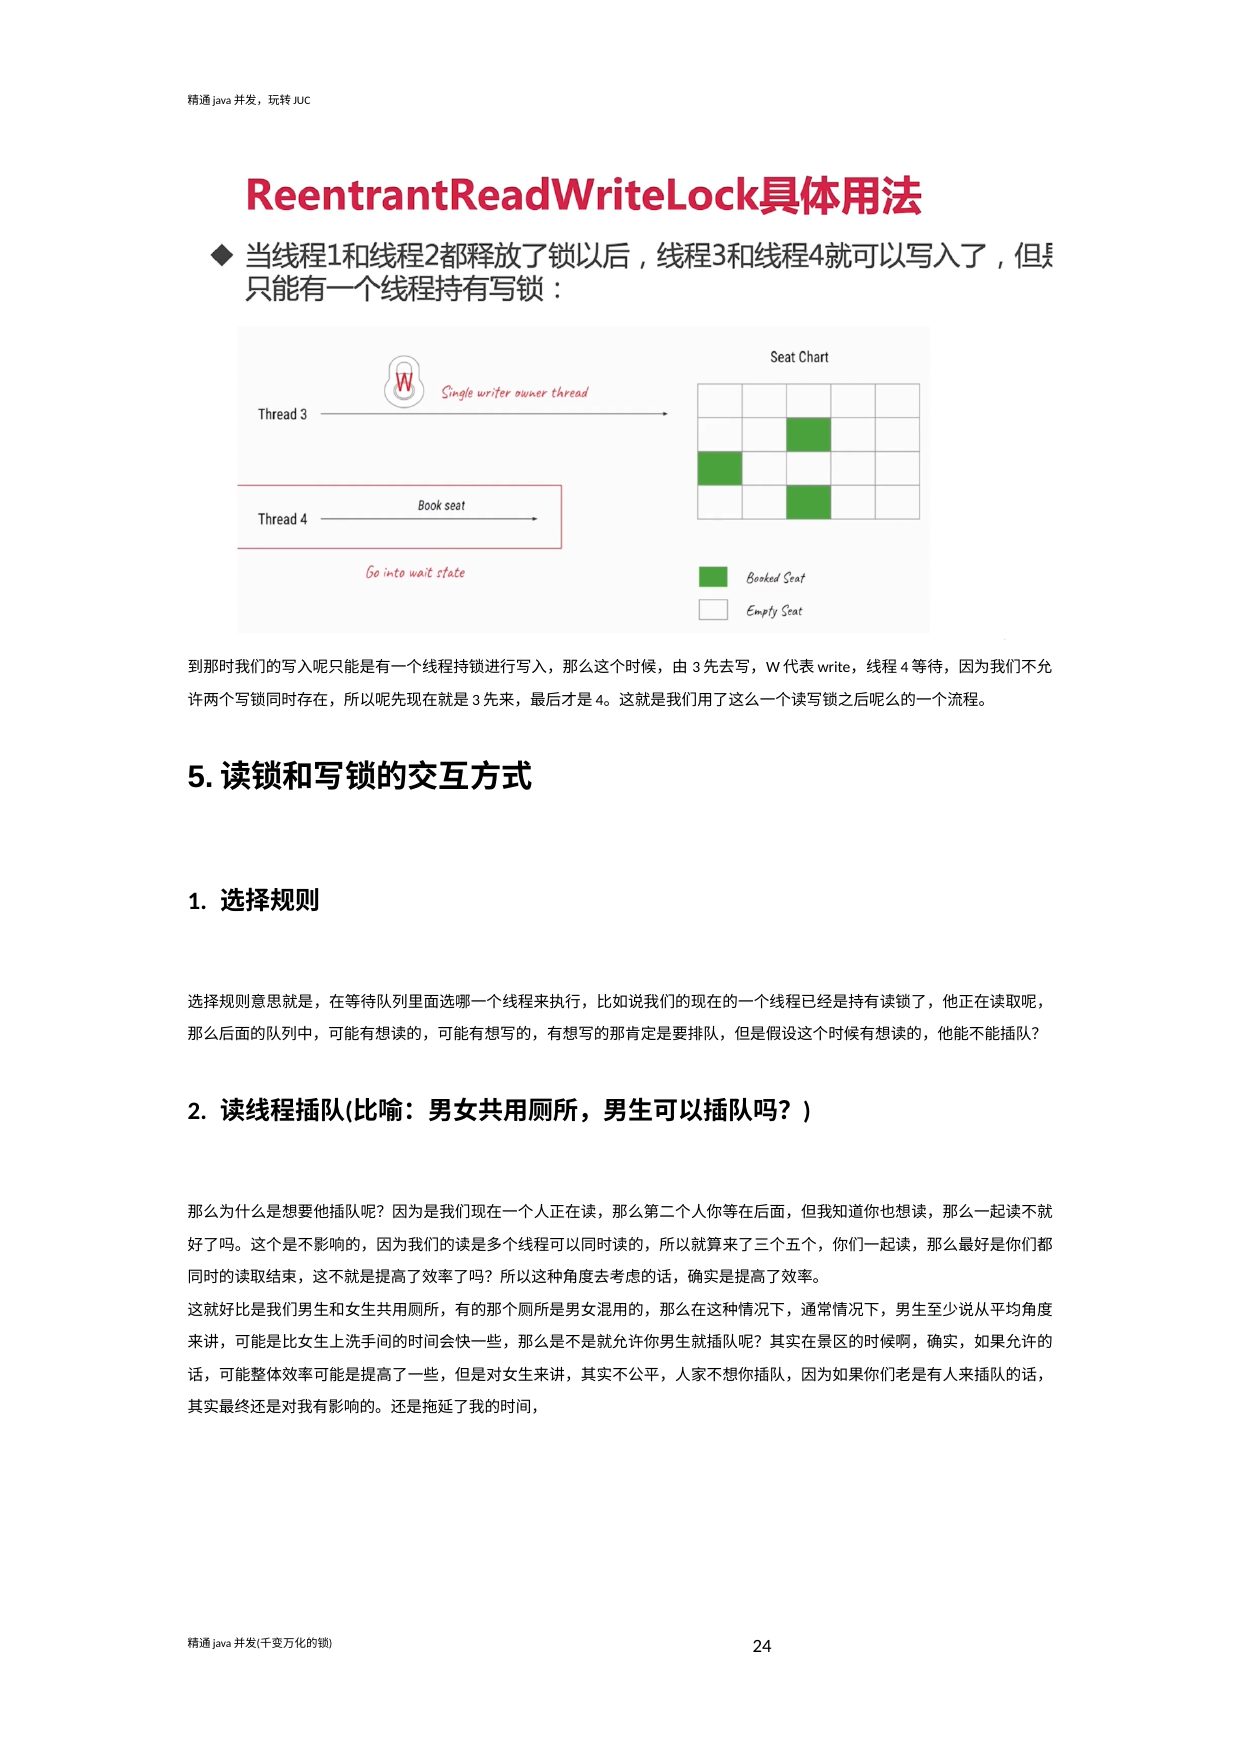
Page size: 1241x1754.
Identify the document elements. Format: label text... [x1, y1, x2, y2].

subtitle 读锁和写锁的交互方式 [187, 742, 1053, 807]
subtitle 读线程插队(比喻：男女共用厕所，男生可以插队吗？) [187, 1076, 1053, 1141]
subtitle 选择规则 [187, 866, 1053, 931]
picture [187, 162, 1053, 640]
list 到那时我们的写入呢只能是有一个线程持锁进行写入，那么这个时候，由3先去写，W代表write，线程4等待，因为我们不允许两个写锁同时存在，所以呢先现在就是3先来，最后才是4。这就是我们用了这么一个读写锁之后呢么的一个流程。 [187, 649, 1053, 714]
list 选择规则意思就是，在等待队列里面选哪一个线程来执行，比如说我们的现在的一个线程已经是持有读锁了，他正在读取呢，那么后面的队列中，可能有想读的，可能有想写的，有想写的那肯定是要排队，但是假设这个时候有想读的，他能不能插队？ [187, 984, 1053, 1049]
list 那么为什么是想要他插队呢？因为是我们现在一个人正在读，那么第二个人你等在后面，但我知道你也想读，那么一起读不就好了吗。这个是不影响的，因为我们的读是多个线程可以同时读的，所以就算来了三个五个，你们一起读，那么最好是你们都同时的读取结束，这不就是提高了效率了吗？所以这种角度去考虑的话，确实是提高了效率。 [187, 1194, 1053, 1292]
list 这就好比是我们男生和女生共用厕所，有的那个厕所是男女混用的，那么在这种情况下，通常情况下，男生至少说从平均角度来讲，可能是比女生上洗手间的时间会快一些，那么是不是就允许你男生就插队呢？其实在景区的时候啊，确实，如果允许的话，可能整体效率可能是提高了一些，但是对女生来讲，其实不公平，人家不想你插队，因为如果你们老是有人来插队的话，其实最终还是对我有影响的。还是拖延了我的时间， [187, 1292, 1053, 1422]
